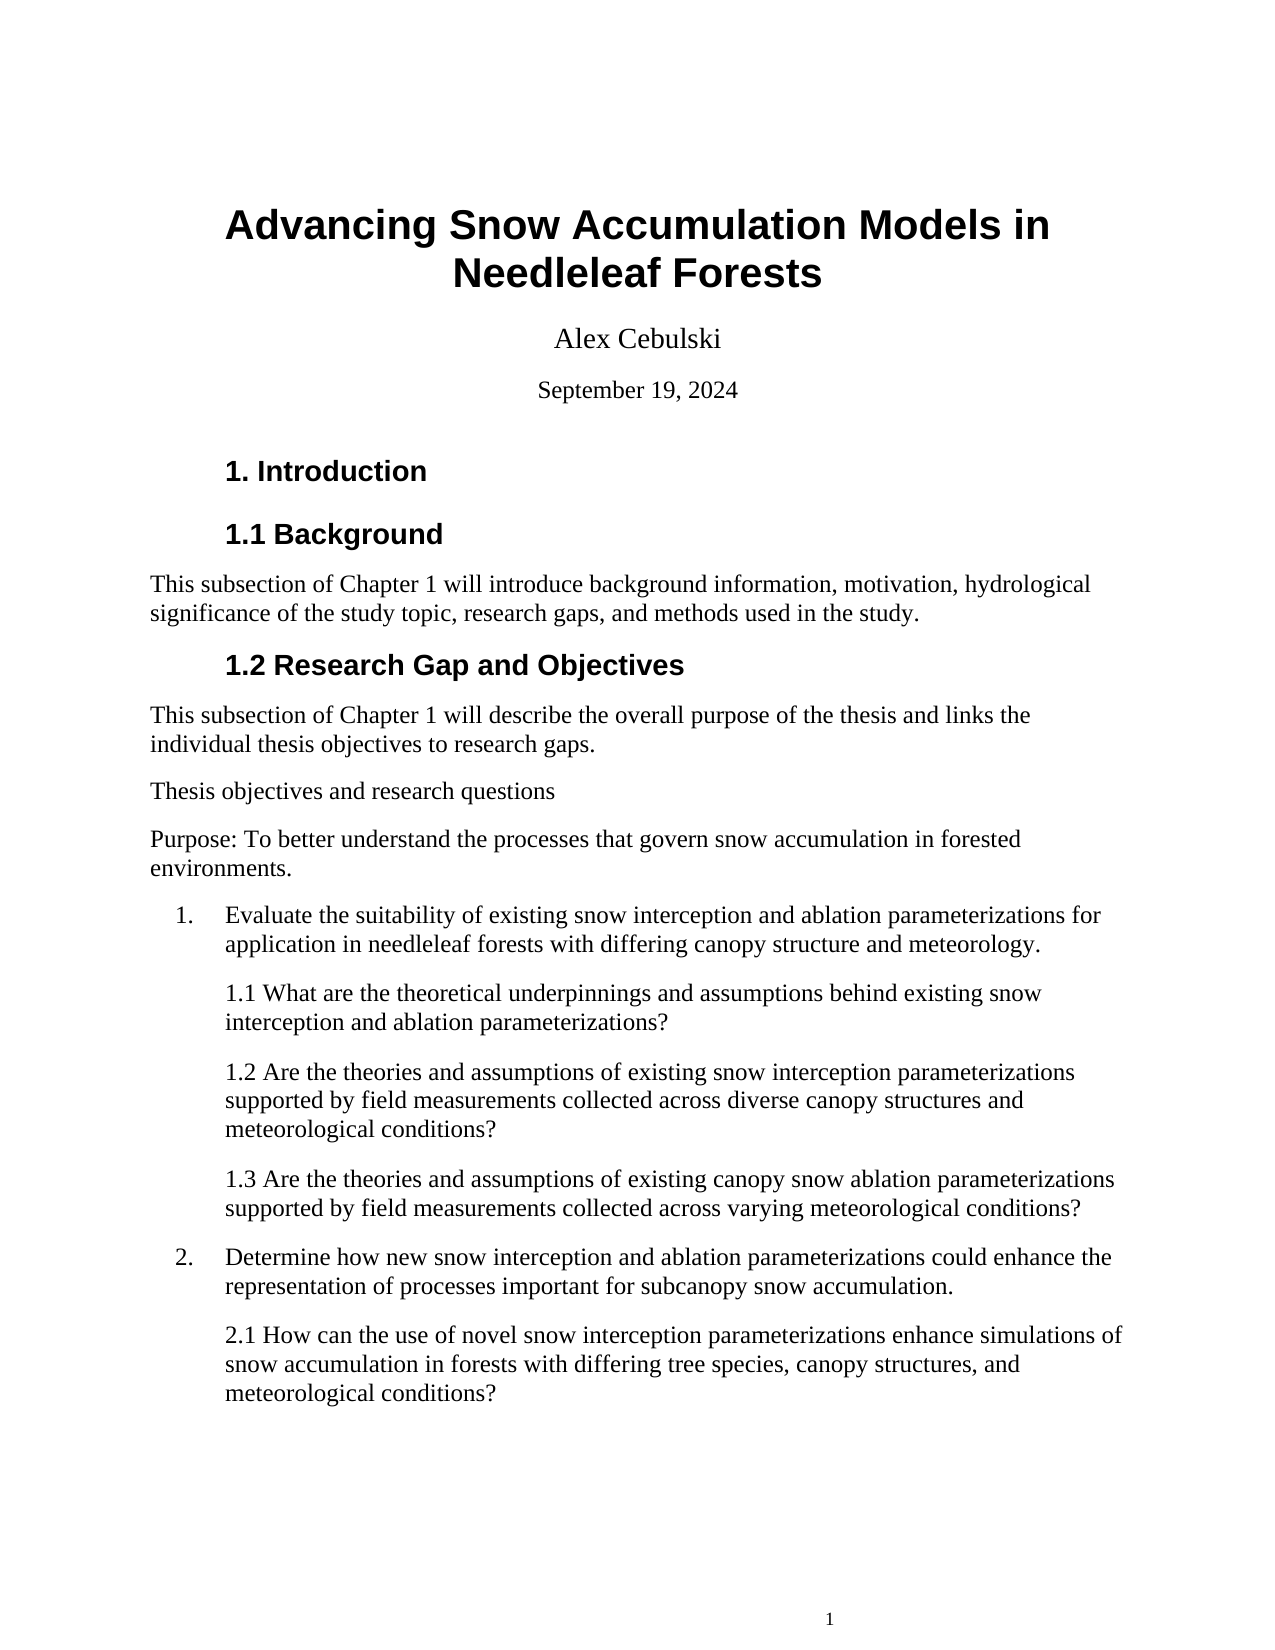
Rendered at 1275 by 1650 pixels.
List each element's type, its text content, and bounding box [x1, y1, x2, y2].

text Thesis objectives and research questions [150, 776, 1125, 805]
list Evaluate the suitability of existing snow interception and ablation parameterizations for application in needleleaf forests with differing canopy structure and meteorology. [175, 900, 1125, 958]
list 2.1 How can the use of novel snow interception parameterizations enhance simulations of snow accumulation in forests with differing tree species, canopy structures, and meteorological conditions? [175, 1321, 1125, 1407]
list 1.3 Are the theories and assumptions of existing canopy snow ablation parameterizations supported by field measurements collected across varying meteorological conditions? [175, 1164, 1125, 1221]
text Alex Cebulski [150, 321, 1125, 354]
subtitle 1.1 Background [150, 517, 1125, 551]
text This subsection of Chapter 1 will describe the overall purpose of the thesis and links the individual thesis objectives to research gaps. [150, 700, 1125, 758]
subtitle 1. Introduction [150, 454, 1125, 488]
subtitle 1.2 Research Gap and Objectives [150, 648, 1125, 681]
text This subsection of Chapter 1 will introduce background information, motivation, hydrological significance of the study topic, research gaps, and methods used in the study. [150, 569, 1125, 627]
list 1.2 Are the theories and assumptions of existing snow interception parameterizations supported by field measurements collected across diverse canopy structures and meteorological conditions? [175, 1057, 1125, 1143]
text Purpose: To better understand the processes that govern snow accumulation in forested environments. [150, 824, 1125, 881]
text September 19, 2024 [150, 375, 1125, 404]
list Determine how new snow interception and ablation parameterizations could enhance the representation of processes important for subcanopy snow accumulation. [175, 1242, 1125, 1300]
title Advancing Snow Accumulation Models in Needleleaf Forests [150, 200, 1125, 296]
list 1.1 What are the theoretical underpinnings and assumptions behind existing snow interception and ablation parameterizations? [175, 978, 1125, 1036]
